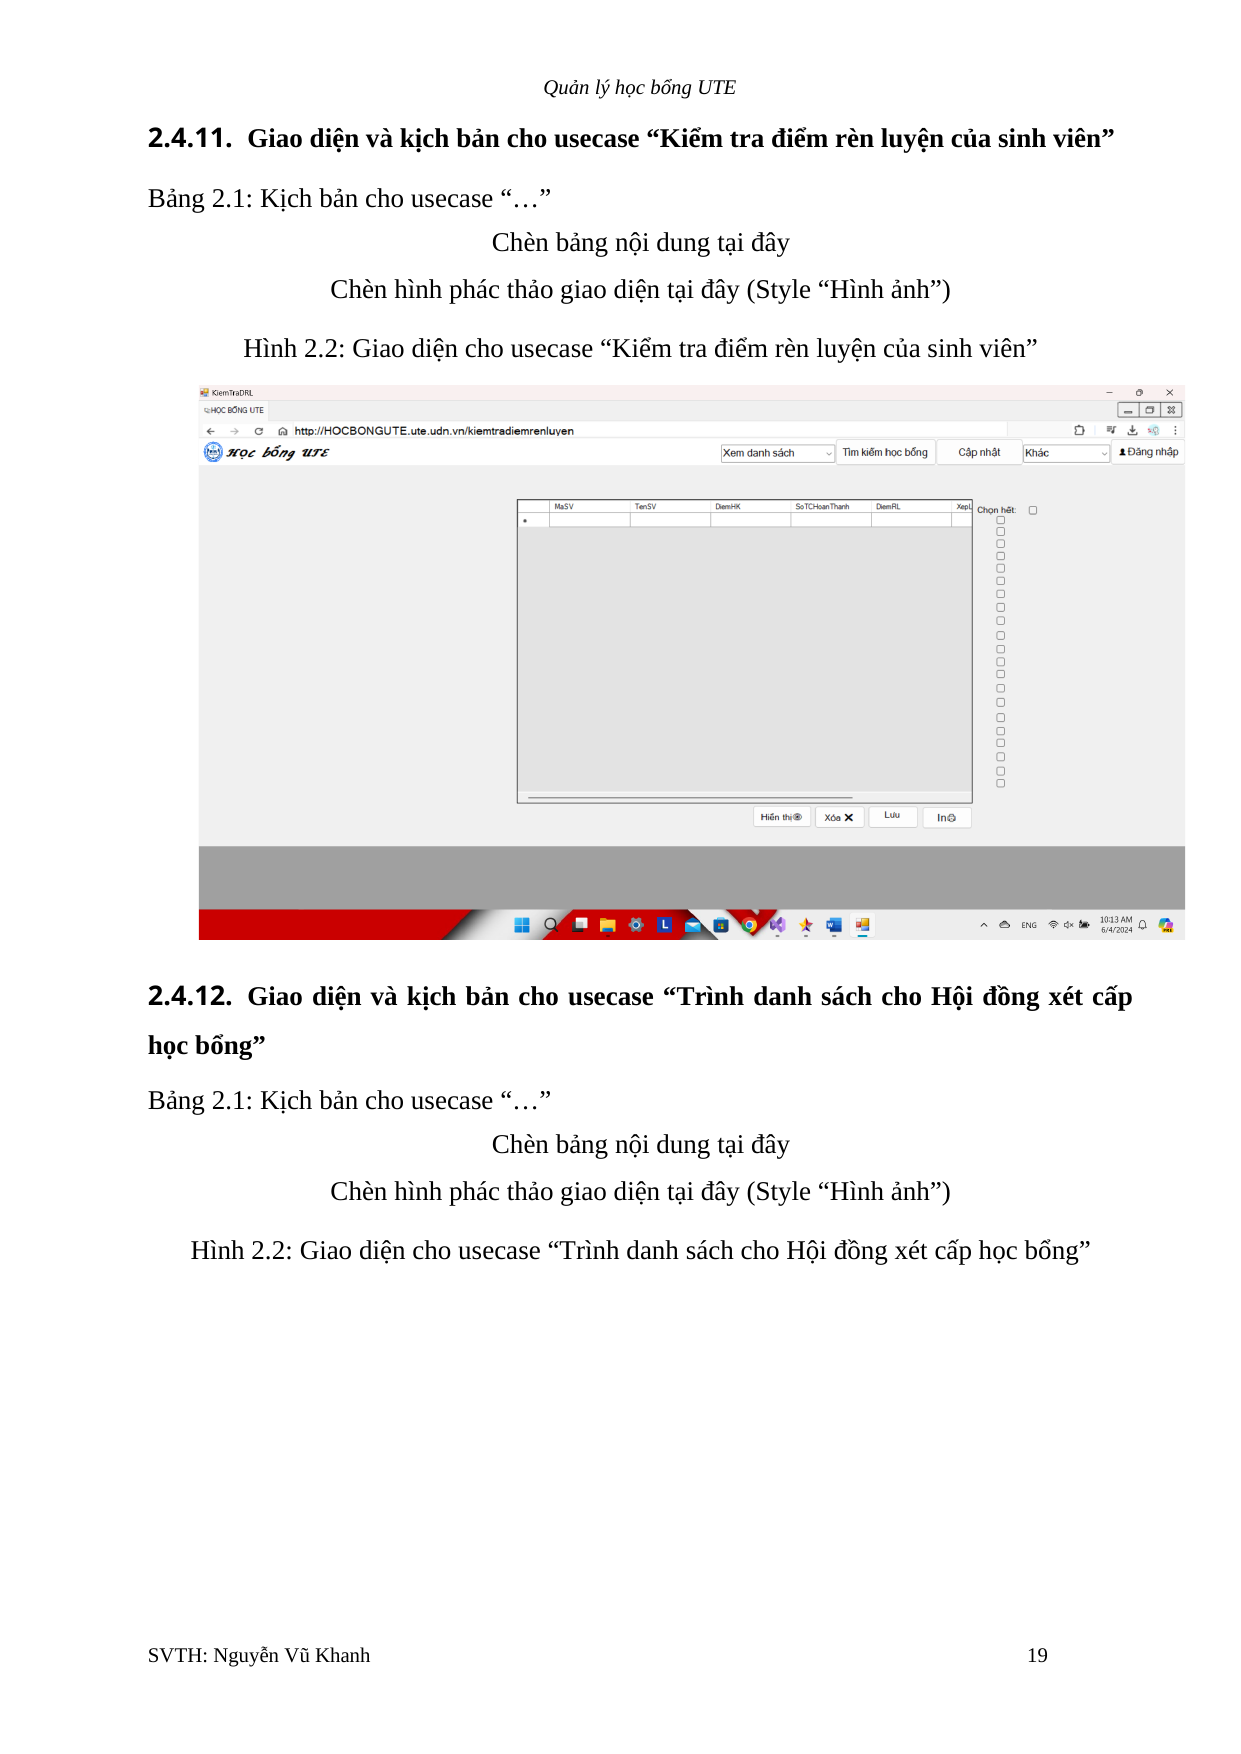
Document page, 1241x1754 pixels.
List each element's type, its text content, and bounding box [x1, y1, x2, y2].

subtitle Kịch bản cho usecase “…” [148, 182, 1134, 213]
subtitle Giao diện và kịch bản cho usecase “Kiểm tra điểm rèn luyện của sinh viên” [148, 118, 1134, 155]
subtitle Giao diện cho usecase “Kiểm tra điểm rèn luyện của sinh viên” [148, 332, 1134, 363]
subtitle Giao diện và kịch bản cho usecase “Trình danh sách cho Hội đồng xét cấp học bổng” [148, 976, 1134, 1060]
subtitle Kịch bản cho usecase “…” [148, 1084, 1134, 1115]
text Chèn bảng nội dung tại đây [148, 226, 1134, 257]
subtitle Giao diện cho usecase “Trình danh sách cho Hội đồng xét cấp học bổng” [148, 1234, 1134, 1265]
text Chèn hình phác thảo giao diện tại đây (Style “Hình ảnh”) [148, 273, 1134, 304]
text Chèn bảng nội dung tại đây [148, 1128, 1134, 1159]
picture [198, 385, 1186, 940]
text Chèn hình phác thảo giao diện tại đây (Style “Hình ảnh”) [148, 1175, 1134, 1206]
